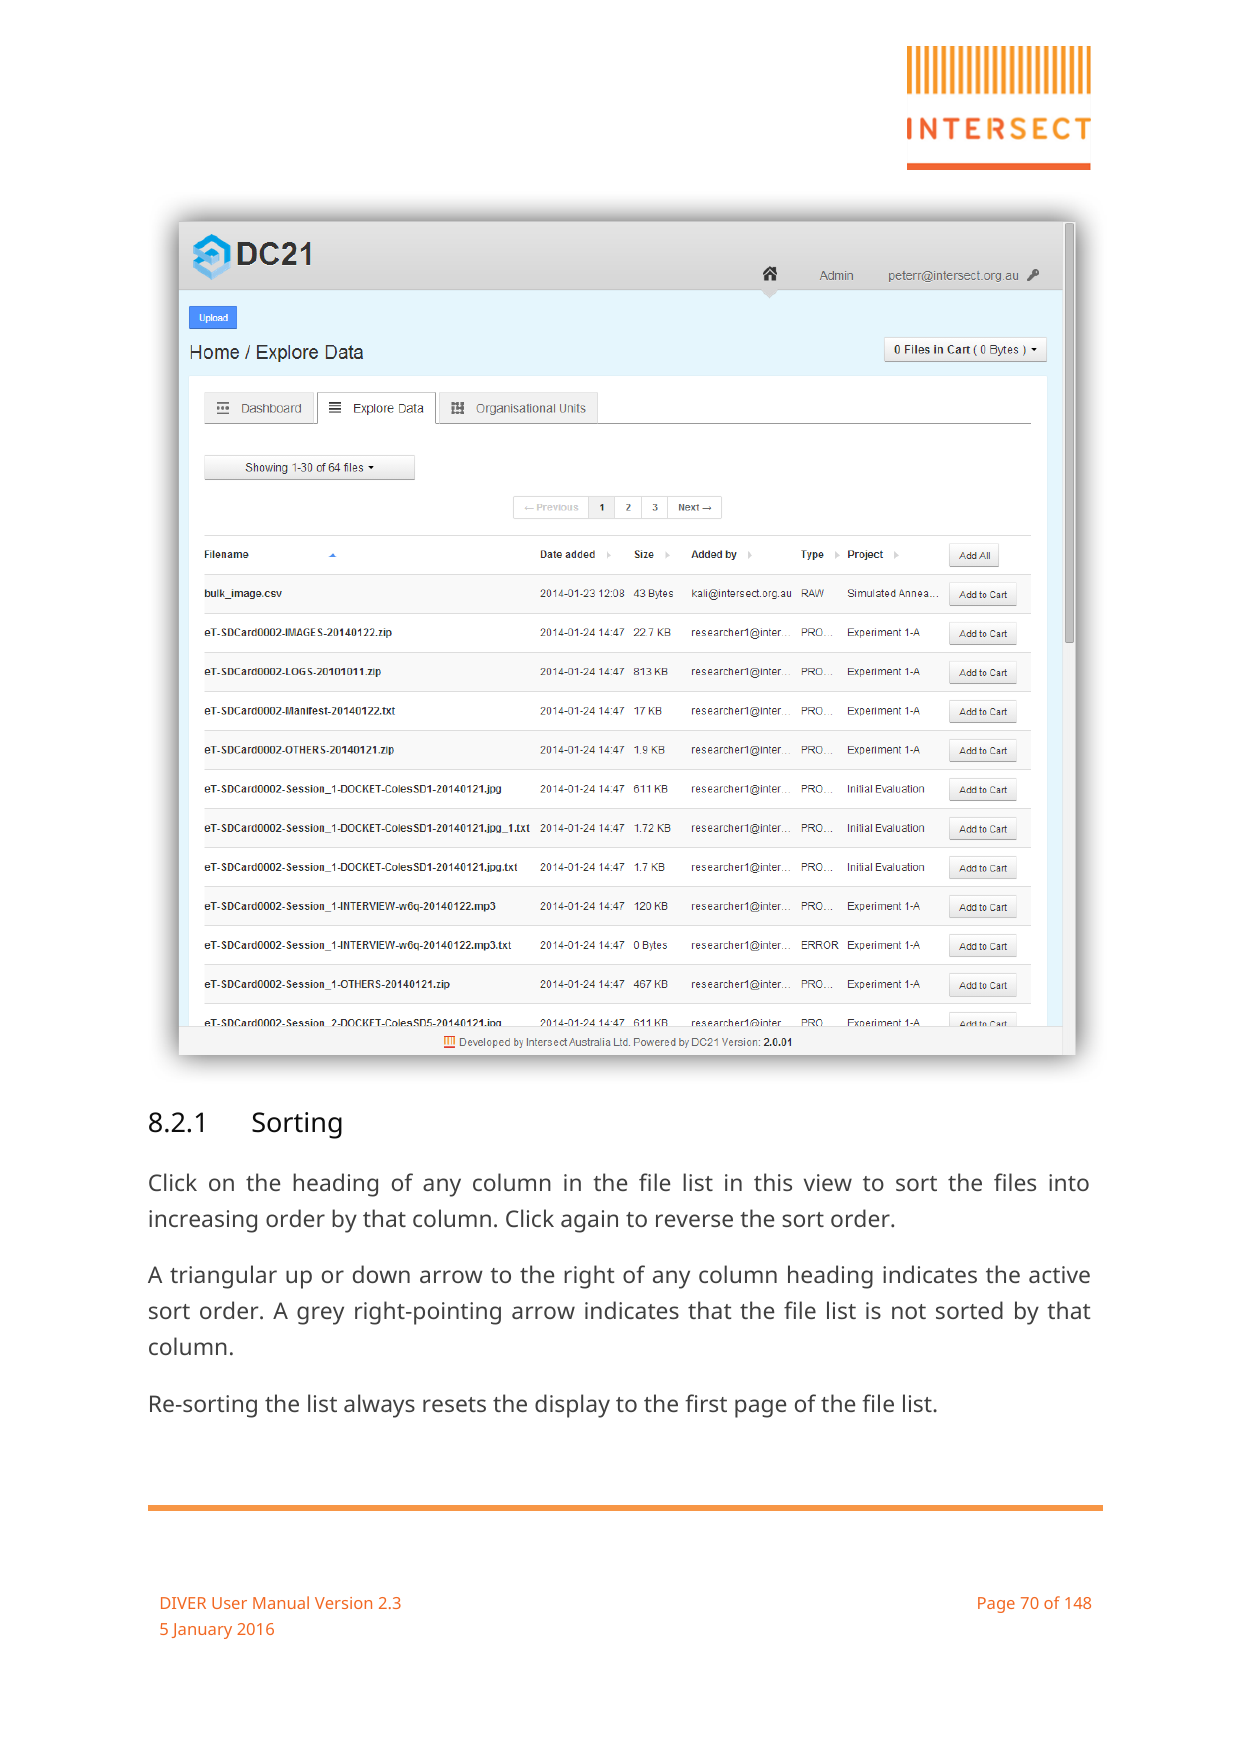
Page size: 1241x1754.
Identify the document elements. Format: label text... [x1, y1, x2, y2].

text A triangular up or down arrow to the right of any column heading indicates the active sort order. A grey right-pointing arrow indicates that the file list is not sorted by that column. [148, 1259, 1092, 1362]
picture [178, 221, 1076, 1055]
picture [905, 44, 1093, 172]
text Click on the heading of any column in the file list in this view to sort the files into increasing order by that column. Click again to reverse the sort order. [148, 1167, 1092, 1234]
subtitle Sorting [148, 1103, 1092, 1140]
text Re-sorting the list always resets the display to the first page of the file list. [148, 1388, 1092, 1419]
